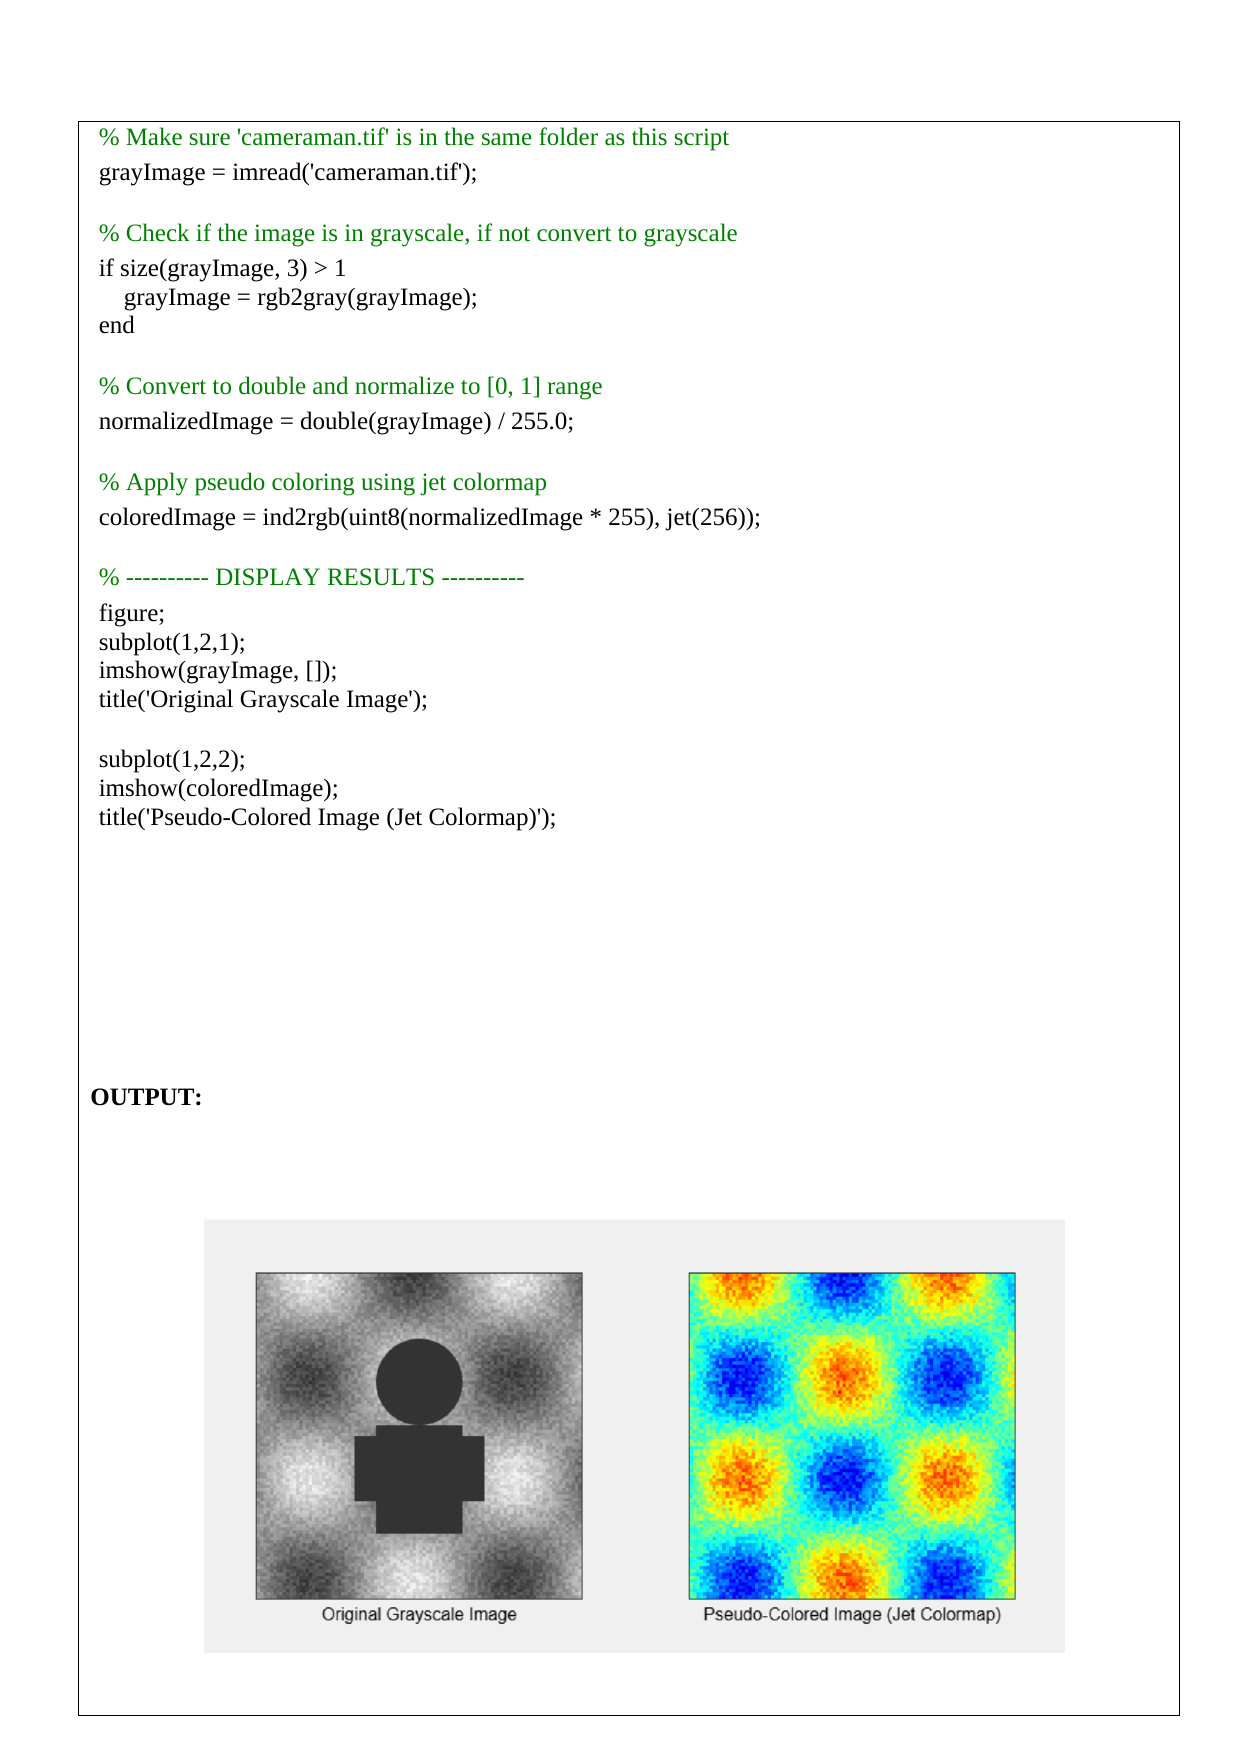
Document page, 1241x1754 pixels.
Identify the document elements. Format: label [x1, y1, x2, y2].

table_cell [79, 122, 1179, 1715]
picture [204, 1216, 1066, 1658]
